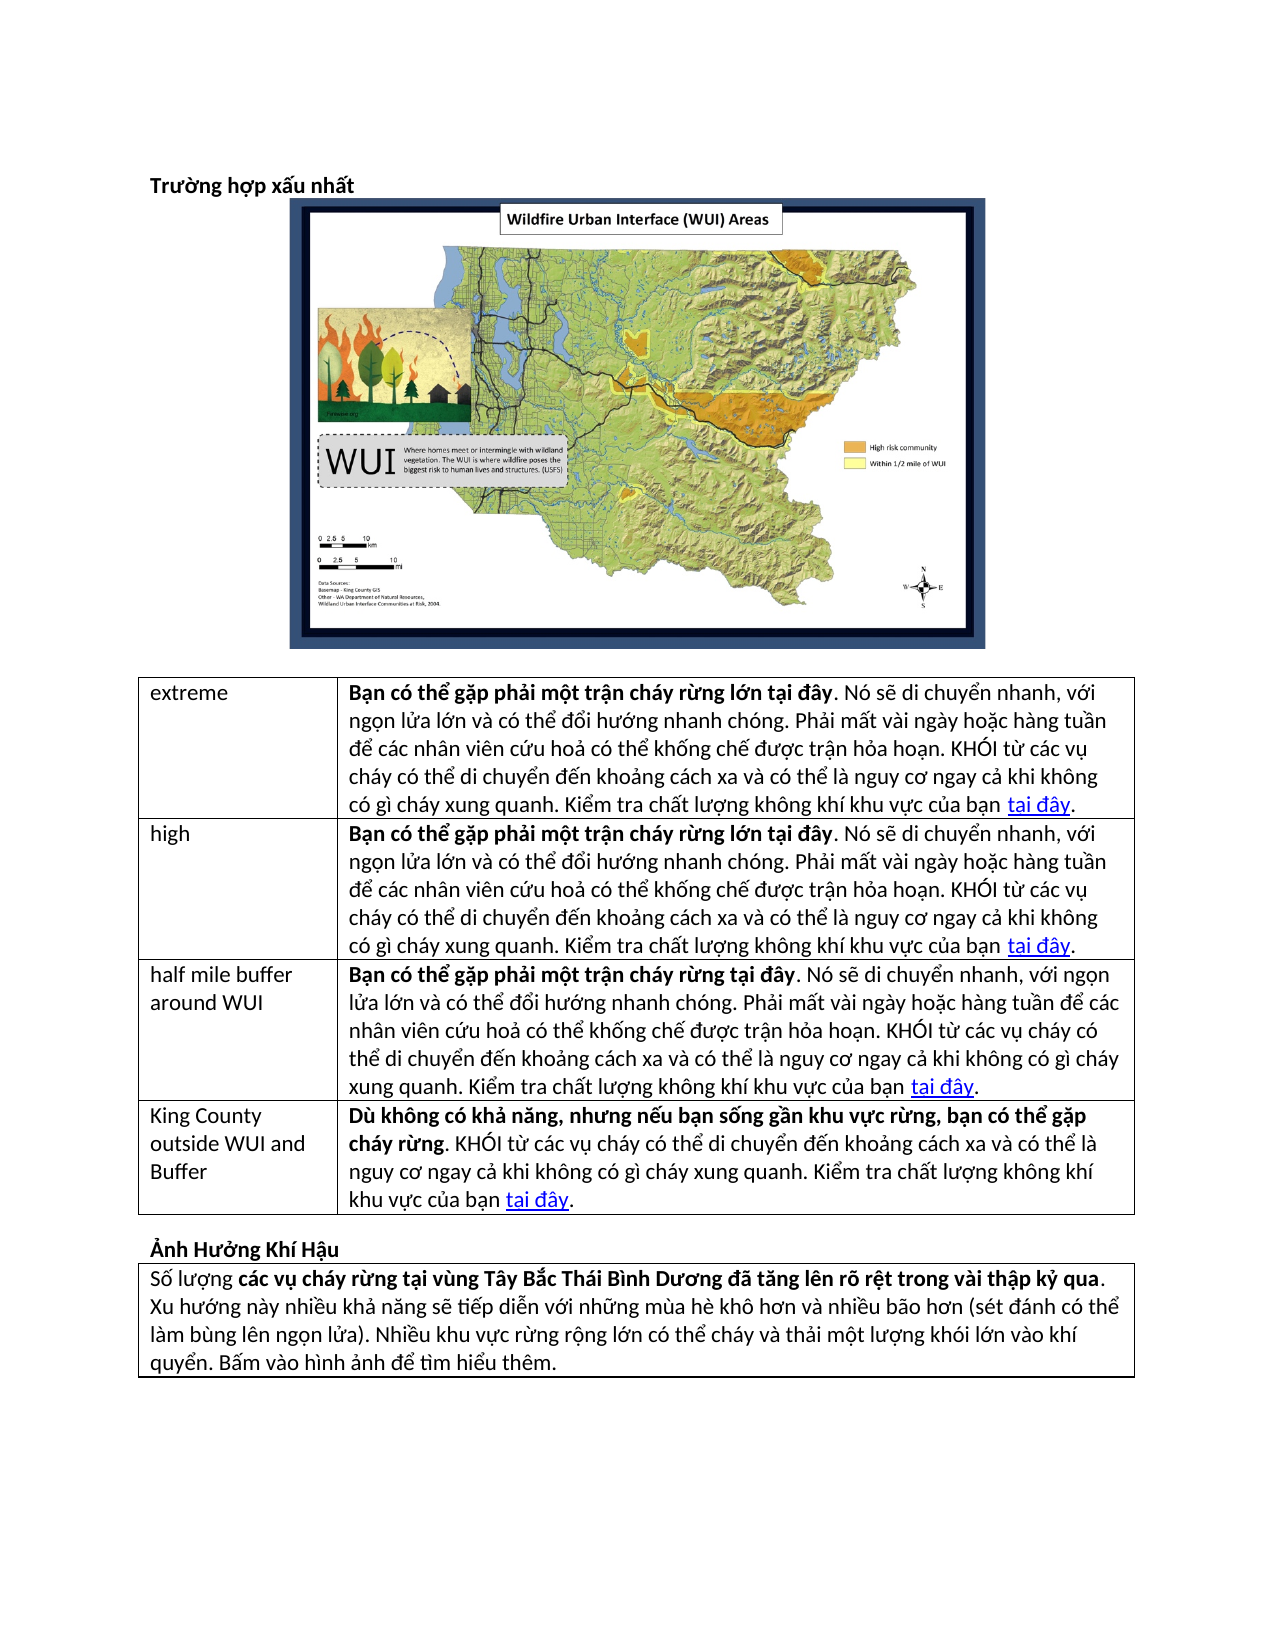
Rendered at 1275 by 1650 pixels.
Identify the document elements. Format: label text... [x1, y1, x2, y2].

table_cell high [139, 819, 337, 959]
table_header extreme [139, 678, 337, 818]
subtitle Trường hợp xấu nhất [150, 171, 1125, 199]
table_cell half mile buffer around WUI [139, 960, 337, 1100]
table_cell King County outside WUI and Buffer [139, 1101, 337, 1213]
table_header Bạn có thể gặp phải một trận cháy rừng lớn tại đây. Nó sẽ di chuyển nhanh, với ngọn lửa lớn và có thể đổi hướng nhanh chóng. Phải mất vài ngày hoặc hàng tuần để các nhân viên cứu hoả có thể khống chế được trận hỏa hoạn. KHÓI từ các vụ cháy có thể di chuyển đến khoảng cách xa và có thể là nguy cơ ngay cả khi không có gì cháy xung quanh. Kiểm tra chất lượng không khí khu vực của bạn tại đây. [338, 678, 1134, 818]
subtitle Ảnh Hưởng Khí Hậu [150, 1235, 1125, 1263]
picture [289, 198, 986, 649]
table_cell Dù không có khả năng, nhưng nếu bạn sống gần khu vực rừng, bạn có thể gặp cháy rừng. KHÓI từ các vụ cháy có thể di chuyển đến khoảng cách xa và có thể là nguy cơ ngay cả khi không có gì cháy xung quanh. Kiểm tra chất lượng không khí khu vực của bạn tại đây. [338, 1101, 1134, 1213]
table_cell Bạn có thể gặp phải một trận cháy rừng tại đây. Nó sẽ di chuyển nhanh, với ngọn lửa lớn và có thể đổi hướng nhanh chóng. Phải mất vài ngày hoặc hàng tuần để các nhân viên cứu hoả có thể khống chế được trận hỏa hoạn. KHÓI từ các vụ cháy có thể di chuyển đến khoảng cách xa và có thể là nguy cơ ngay cả khi không có gì cháy xung quanh. Kiểm tra chất lượng không khí khu vực của bạn tại đây. [338, 960, 1134, 1100]
table_cell Bạn có thể gặp phải một trận cháy rừng lớn tại đây. Nó sẽ di chuyển nhanh, với ngọn lửa lớn và có thể đổi hướng nhanh chóng. Phải mất vài ngày hoặc hàng tuần để các nhân viên cứu hoả có thể khống chế được trận hỏa hoạn. KHÓI từ các vụ cháy có thể di chuyển đến khoảng cách xa và có thể là nguy cơ ngay cả khi không có gì cháy xung quanh. Kiểm tra chất lượng không khí khu vực của bạn tại đây. [338, 819, 1134, 959]
